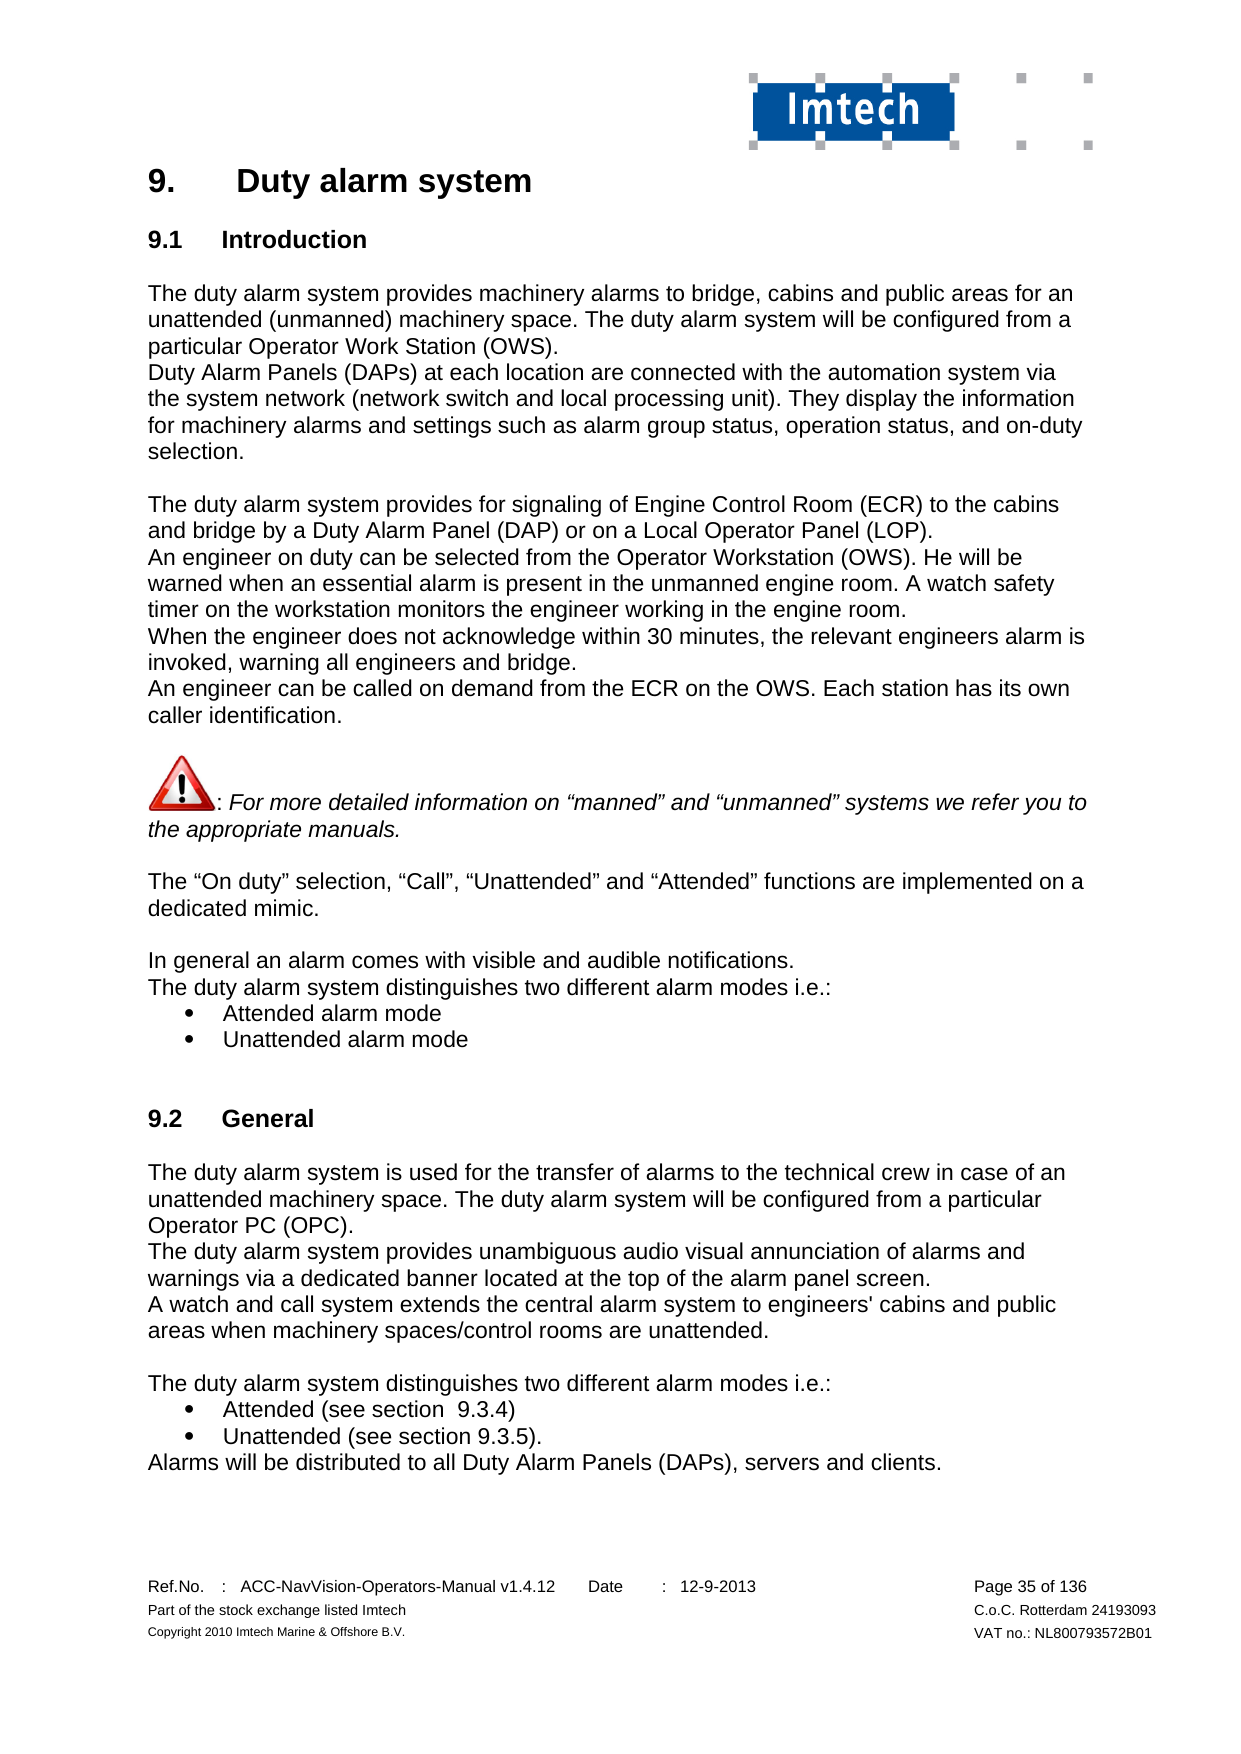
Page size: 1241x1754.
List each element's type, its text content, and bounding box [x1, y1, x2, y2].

text Duty Alarm Panels (DAPs) at each location are connected with the automation system via the system network (network switch and local processing unit). They display the information for machinery alarms and settings such as alarm group status, operation status, and on-duty selection. [148, 359, 1093, 464]
subtitle General [148, 1104, 1093, 1133]
list Attended (see section 9.3.4) [185, 1396, 1093, 1423]
list Unattended (see section 9.3.5). [185, 1423, 1093, 1449]
text A watch and call system extends the central alarm system to engineers' cabins and public areas when machinery spaces/control rooms are unattended. [148, 1291, 1093, 1344]
text Alarms will be distributed to all Duty Alarm Panels (DAPs), servers and clients. [148, 1449, 1093, 1475]
text The duty alarm system distinguishes two different alarm modes i.e.: [148, 1370, 1093, 1396]
text The “On duty” selection, “Call”, “Unattended” and “Attended” functions are implemented on a dedicated mimic. [148, 868, 1093, 921]
text The duty alarm system provides machinery alarms to bridge, cabins and public areas for an unattended (unmanned) machinery space. The duty alarm system will be configured from a particular Operator Work Station (OWS). [148, 280, 1093, 359]
subtitle Duty alarm system [148, 150, 1093, 200]
text An engineer can be called on demand from the ECR on the OWS. Each station has its own caller identification. [148, 675, 1093, 728]
text : For more detailed information on “manned” and “unmanned” systems we refer you to the appropriate manuals. [148, 754, 1093, 842]
text The duty alarm system distinguishes two different alarm modes i.e.: [148, 974, 1093, 1000]
text In general an alarm comes with visible and audible notifications. [148, 947, 1093, 974]
text The duty alarm system provides for signaling of Engine Control Room (ECR) to the cabins and bridge by a Duty Alarm Panel (DAP) or on a Local Operator Panel (LOP). [148, 491, 1093, 543]
subtitle Introduction [148, 225, 1093, 254]
text When the engineer does not acknowledge within 30 minutes, the relevant engineers alarm is invoked, warning all engineers and bridge. [148, 623, 1093, 675]
list Attended alarm mode [185, 1000, 1093, 1026]
picture [748, 73, 1093, 150]
text An engineer on duty can be selected from the Operator Workstation (OWS). He will be warned when an essential alarm is present in the unmanned engine room. A watch safety timer on the workstation monitors the engineer working in the engine room. [148, 543, 1093, 623]
text The duty alarm system is used for the transfer of alarms to the technical crew in case of an unattended machinery space. The duty alarm system will be configured from a particular Operator PC (OPC). The duty alarm system provides unambiguous audio visual annunciation of alarms and warnings via a dedicated banner located at the top of the alarm panel screen. [148, 1159, 1093, 1291]
picture [147, 754, 216, 811]
list Unattended alarm mode [185, 1026, 1093, 1053]
